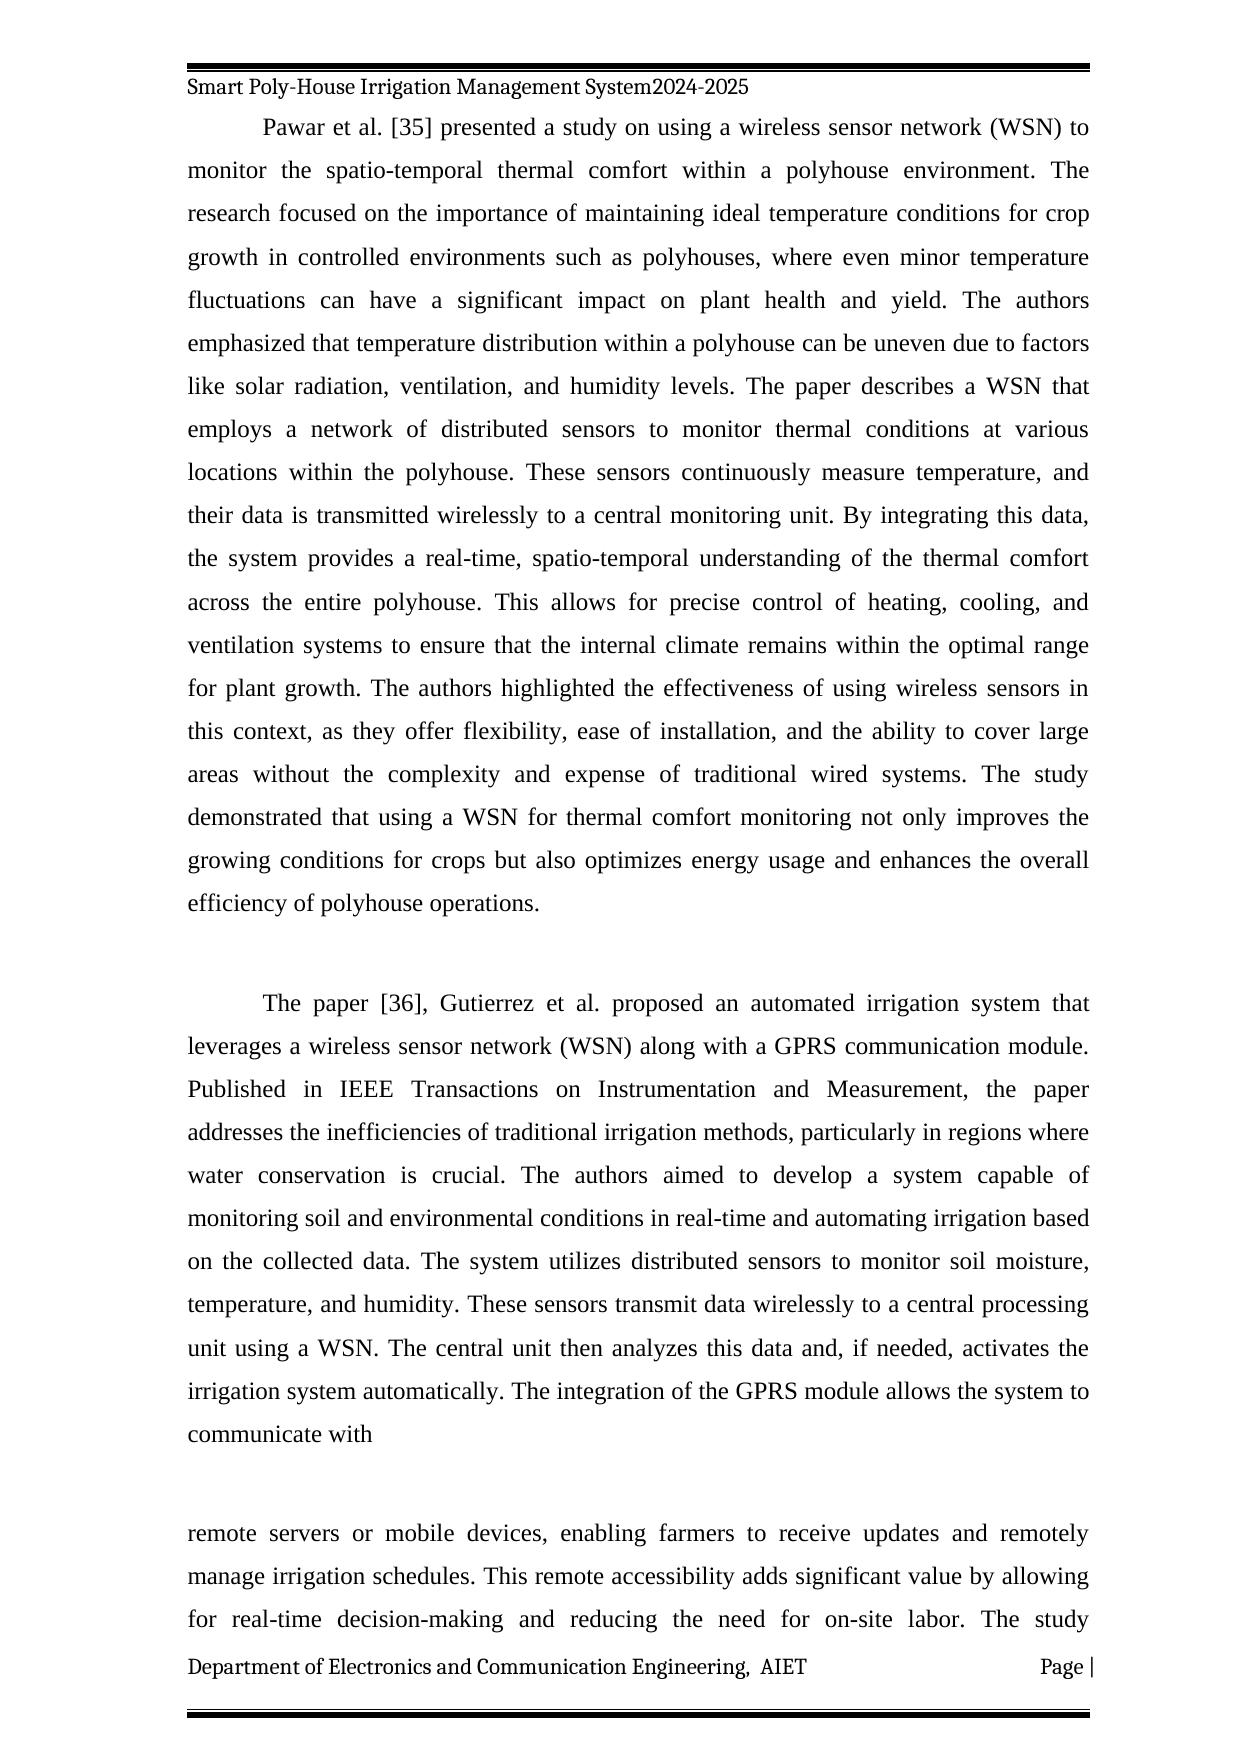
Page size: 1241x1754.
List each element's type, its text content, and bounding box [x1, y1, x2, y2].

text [187, 1518, 1090, 1633]
text Pawar et al. [35] presented a study on using a wireless sensor network (WSN) to monitor the spatio-temporal thermal comfort within a polyhouse environment. The research focused on the importance of maintaining ideal temperature conditions for crop growth in controlled environments such as polyhouses, where even minor temperature fluctuations can have a significant impact on plant health and yield. The authors emphasized that temperature distribution within a polyhouse can be uneven due to factors like solar radiation, ventilation, and humidity levels. The paper describes a WSN that employs a network of distributed sensors to monitor thermal conditions at various locations within the polyhouse. These sensors continuously measure temperature, and their data is transmitted wirelessly to a central monitoring unit. By integrating this data, the system provides a real-time, spatio-temporal understanding of the thermal comfort across the entire polyhouse. This allows for precise control of heating, cooling, and ventilation systems to ensure that the internal climate remains within the optimal range for plant growth. The authors highlighted the effectiveness of using wireless sensors in this context, as they offer flexibility, ease of installation, and the ability to cover large areas without the complexity and expense of traditional wired systems. The study demonstrated that using a WSN for thermal comfort monitoring not only improves the growing conditions for crops but also optimizes energy usage and enhances the overall efficiency of polyhouse operations. [187, 112, 1090, 917]
text The paper [36], Gutierrez et al. proposed an automated irrigation system that leverages a wireless sensor network (WSN) along with a GPRS communication module. Published in IEEE Transactions on Instrumentation and Measurement, the paper addresses the inefficiencies of traditional irrigation methods, particularly in regions where water conservation is crucial. The authors aimed to develop a system capable of monitoring soil and environmental conditions in real-time and automating irrigation based on the collected data. The system utilizes distributed sensors to monitor soil moisture, temperature, and humidity. These sensors transmit data wirelessly to a central processing unit using a WSN. The central unit then analyzes this data and, if needed, activates the irrigation system automatically. The integration of the GPRS module allows the system to communicate with [187, 988, 1090, 1448]
